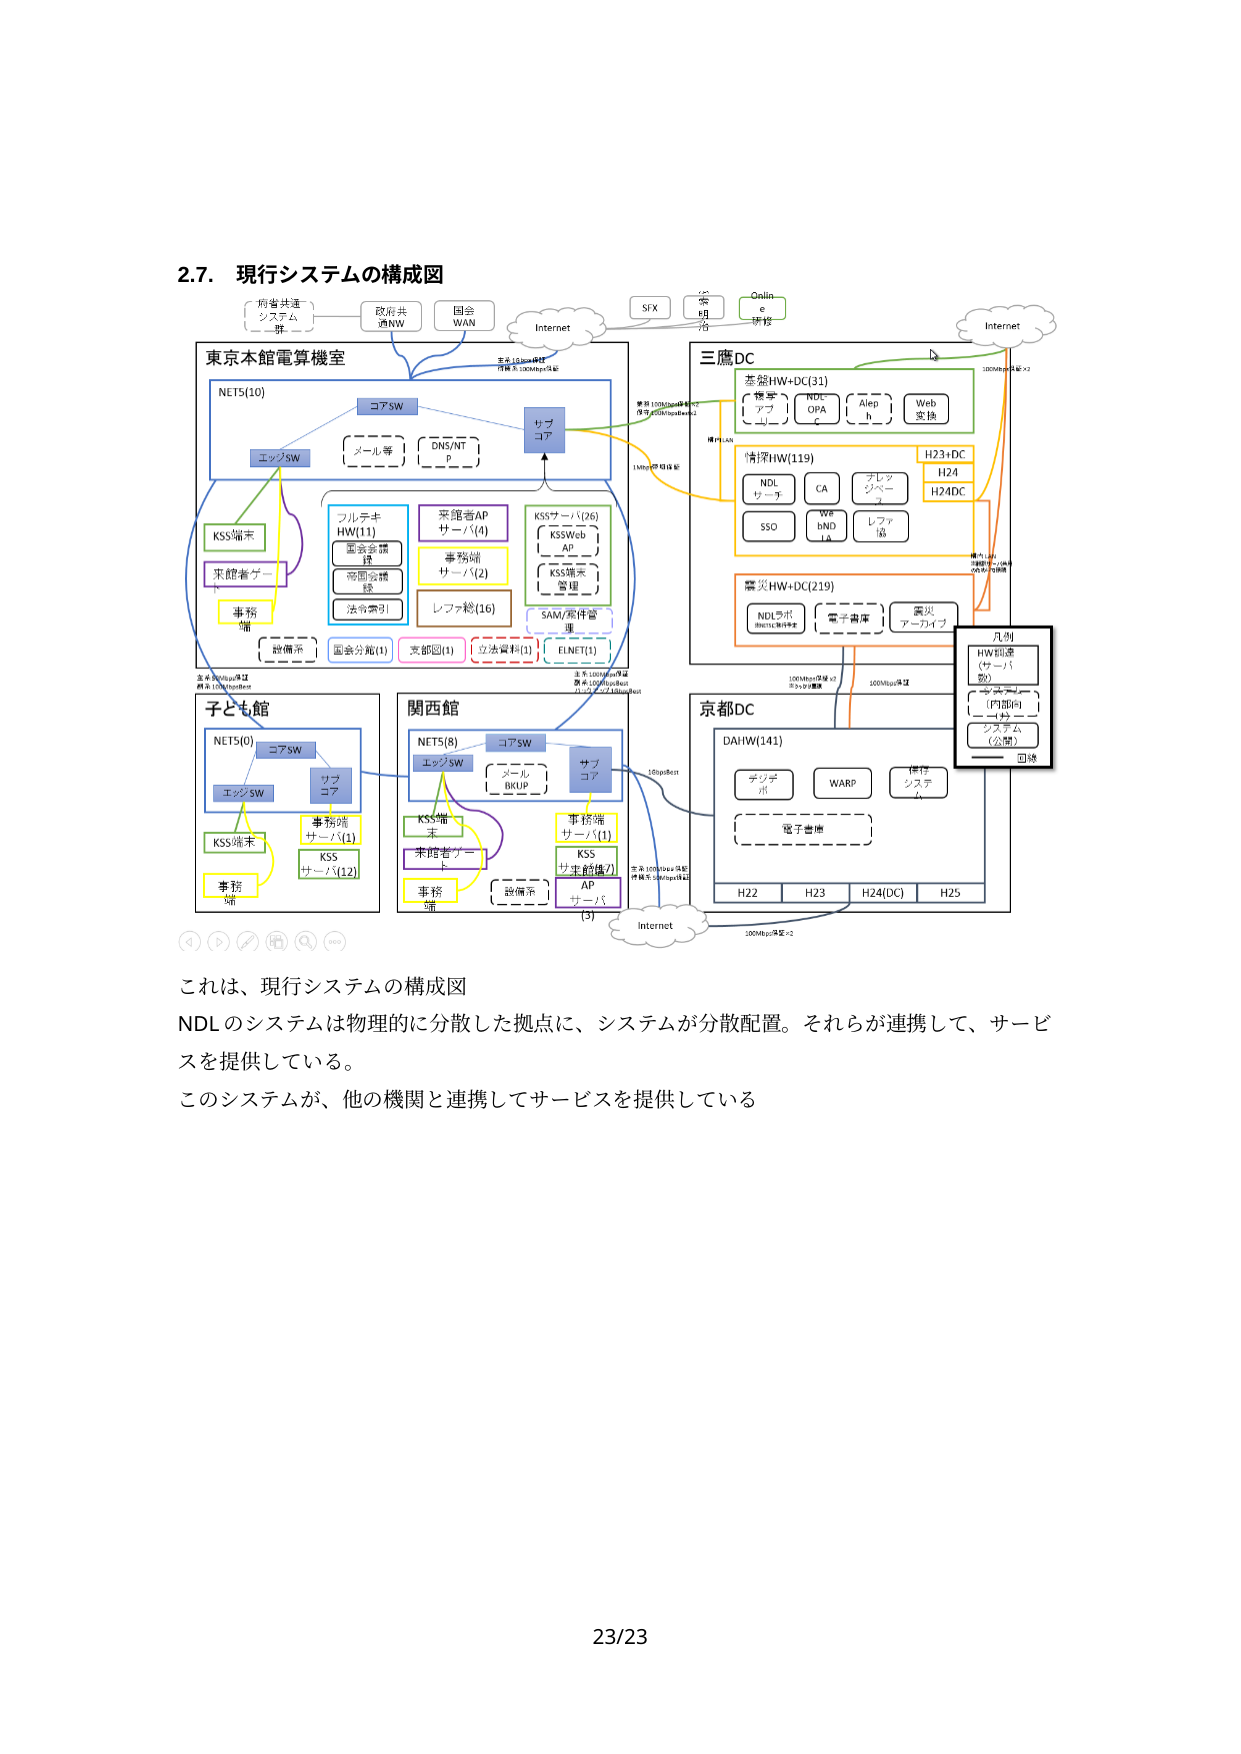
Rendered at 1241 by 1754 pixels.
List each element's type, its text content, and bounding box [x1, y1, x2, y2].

picture [177, 291, 1063, 951]
text このシステムが、他の機関と連携してサービスを提供している [177, 1079, 1063, 1117]
text NDLのシステムは物理的に分散した拠点に、システムが分散配置。それらが連携して、サービスを提供している。 [177, 1004, 1063, 1079]
text これは、現行システムの構成図 [177, 967, 1063, 1004]
subtitle 現行システムの構成図 [177, 254, 1063, 291]
